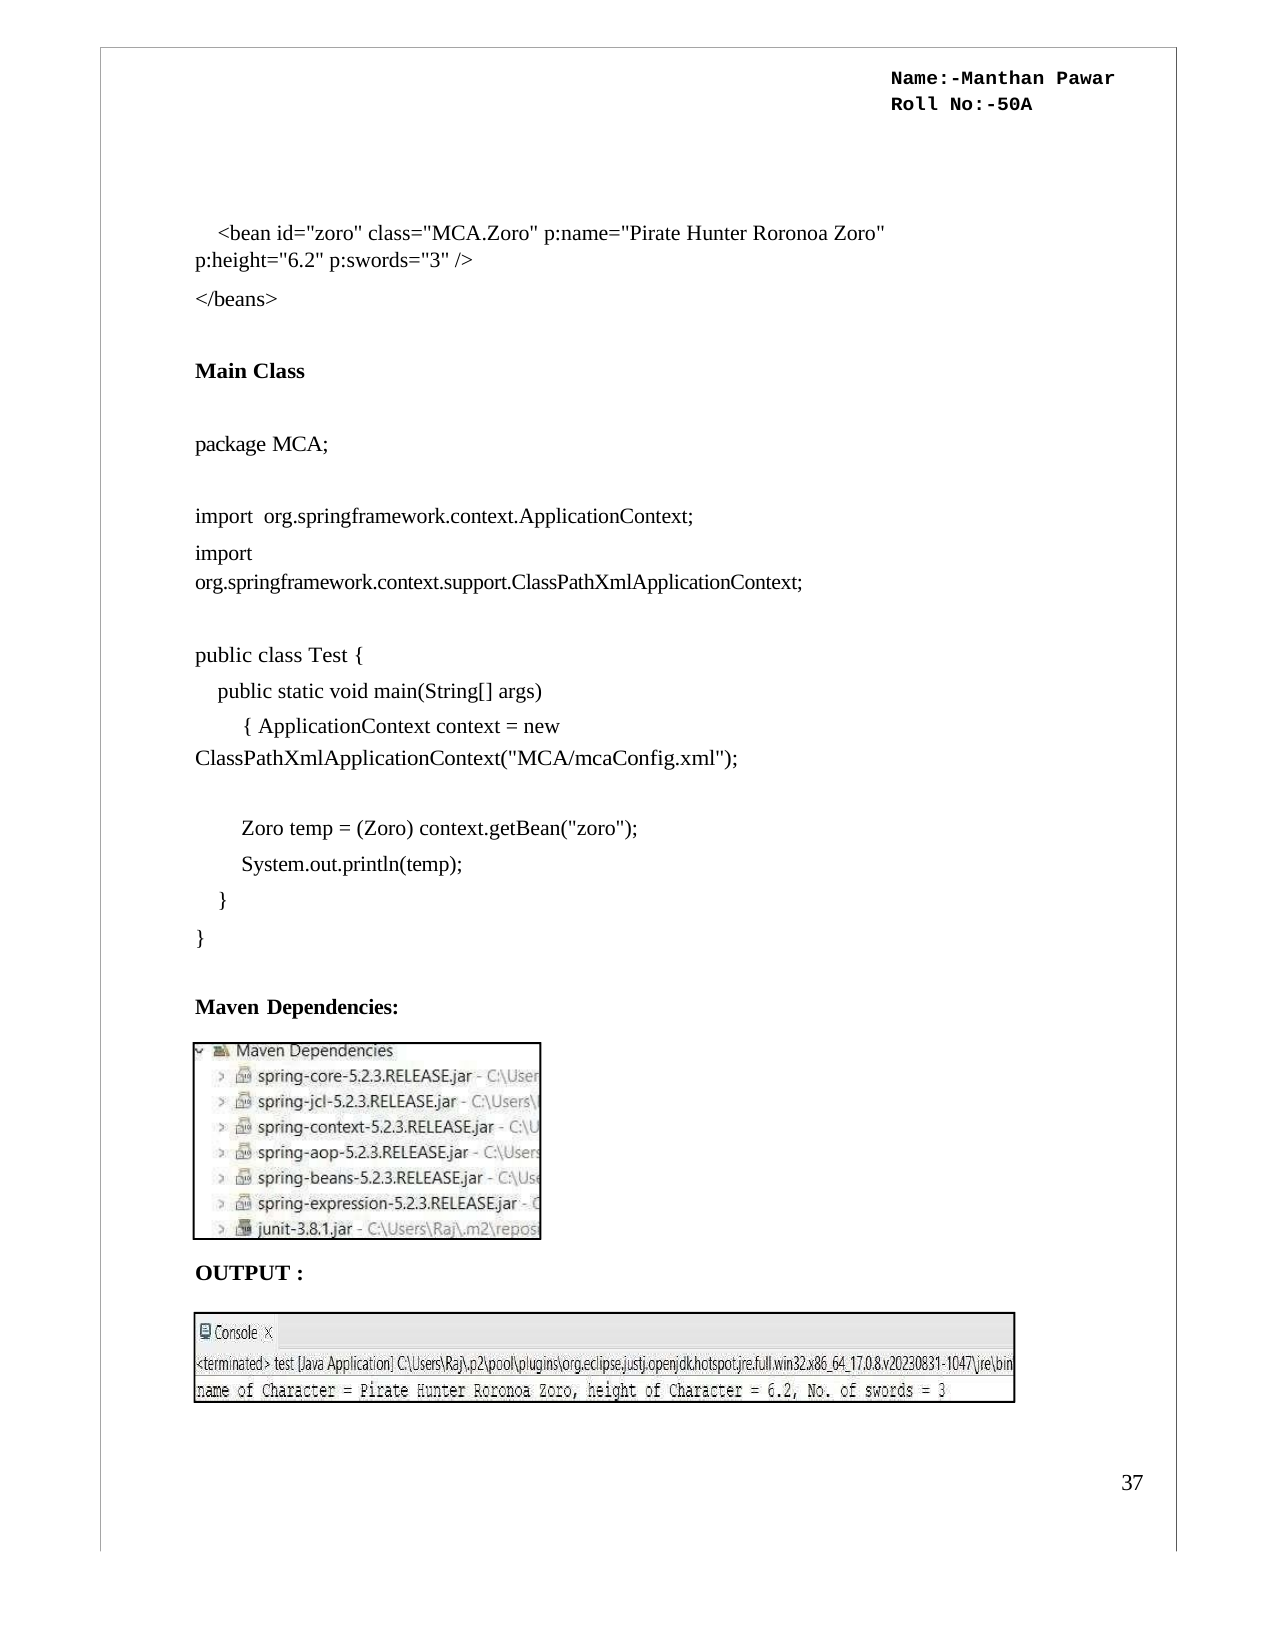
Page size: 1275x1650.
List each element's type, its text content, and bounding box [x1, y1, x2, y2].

picture [195, 1045, 539, 1238]
text public class Test { [195, 642, 1087, 667]
text <bean id="zoro" class="MCA.Zoro" p:name="Pirate Hunter Roronoa Zoro" p:height="6.2" p:swords="3" /> [195, 220, 908, 273]
text } [217, 887, 1087, 913]
text Zoro temp = (Zoro) context.getBean("zoro"); System.out.println(temp); [241, 815, 758, 876]
text import org.springframework.context.support.ClassPathXmlApplicationContext; [195, 540, 834, 594]
text Maven Dependencies: [195, 994, 1087, 1019]
picture [196, 1314, 1013, 1400]
subtitle OUTPUT : [195, 1260, 1087, 1285]
text import org.springframework.context.ApplicationContext; [195, 503, 1087, 528]
text ClassPathXmlApplicationContext("MCA/mcaConfig.xml"); [195, 748, 1087, 770]
text </beans> Main Class package MCA; [195, 286, 329, 456]
text } [195, 925, 1087, 950]
text public static void main(String[] args) { ApplicationContext context = new [217, 678, 565, 738]
